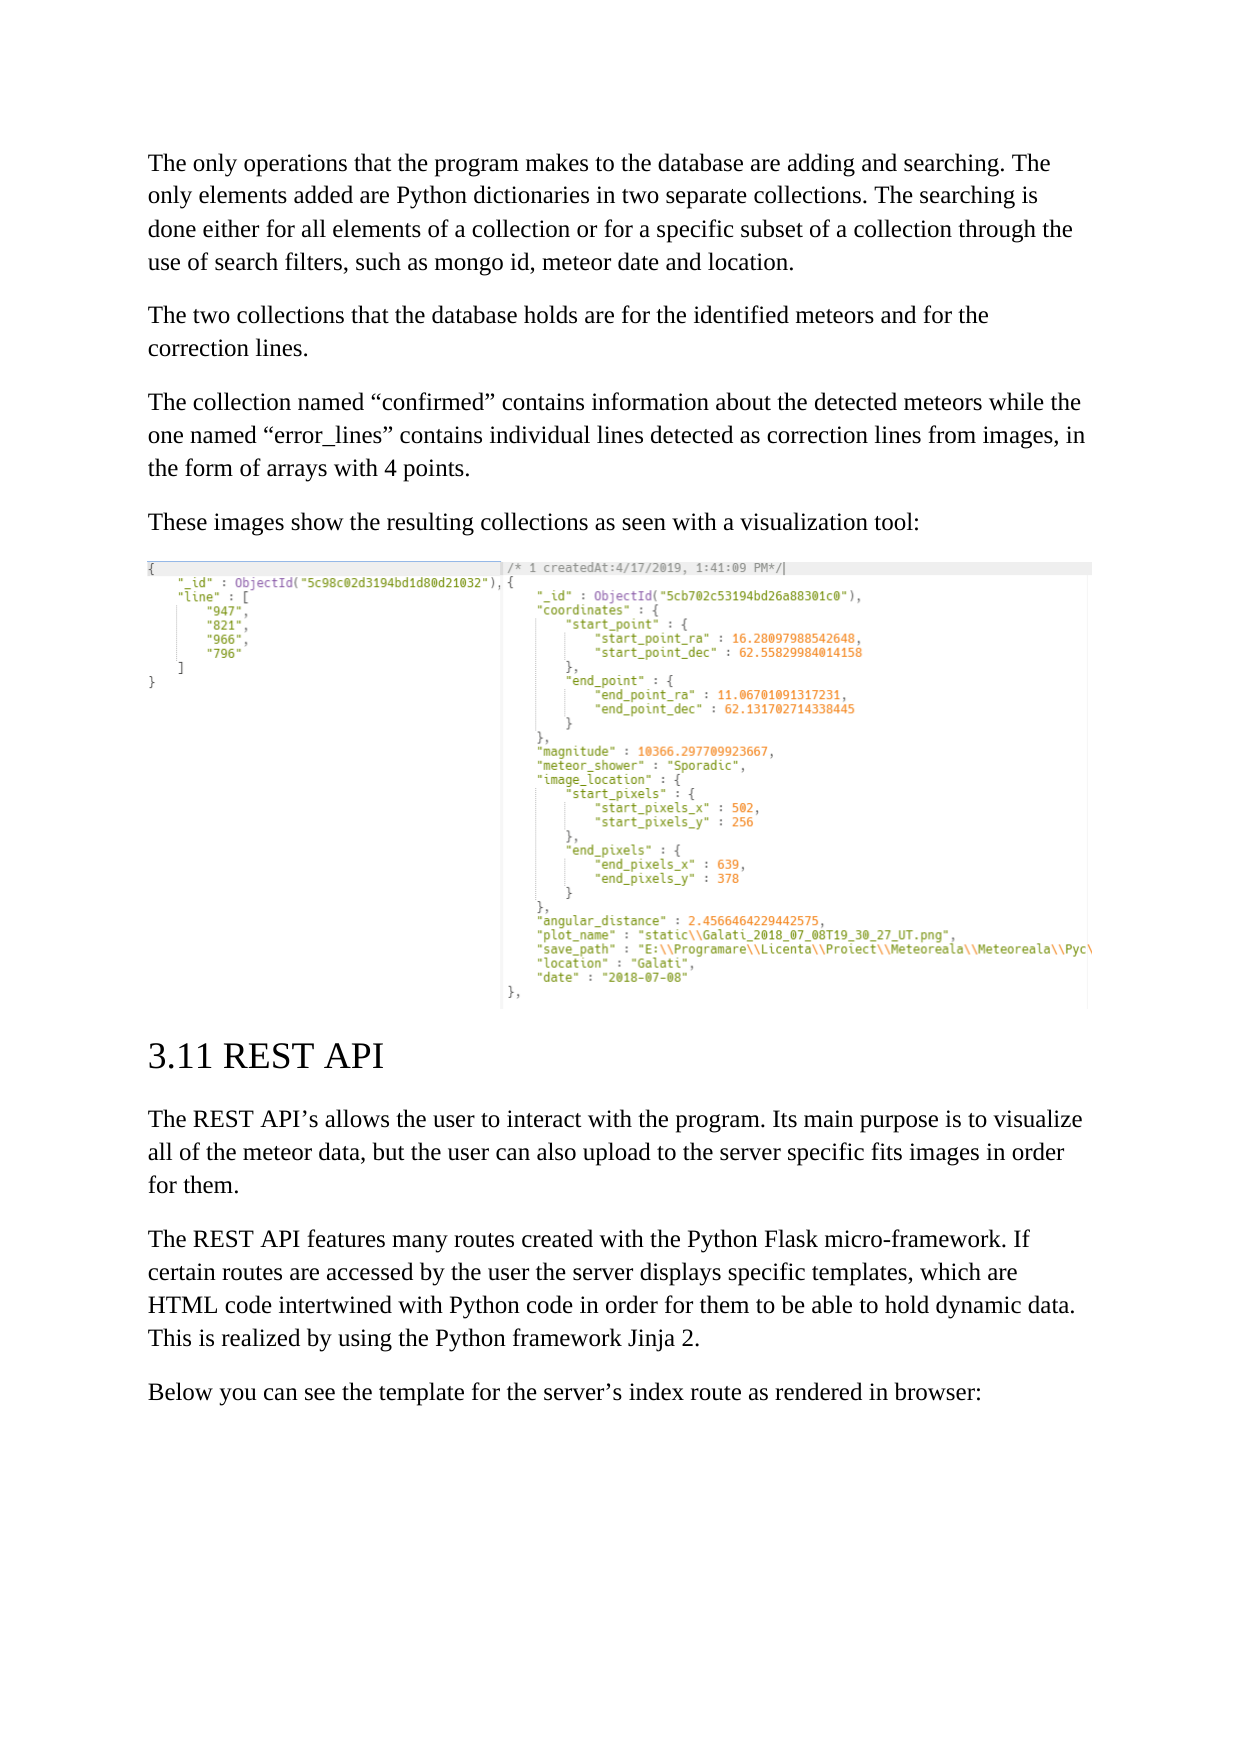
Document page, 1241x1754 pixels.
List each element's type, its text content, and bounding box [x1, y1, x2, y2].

text The REST API features many routes created with the Python Flask micro-framework. If certain routes are accessed by the user the server displays specific templates, which are HTML code intertwined with Python code in order for them to be able to hold dynamic data. This is realized by using the Python framework Jinja 2. [148, 1224, 1093, 1352]
text The collection named “confirmed” contains information about the detected meteors while the one named “error_lines” contains individual lines detected as correction lines from images, in the form of arrays with 4 points. [148, 387, 1093, 482]
picture [147, 561, 1092, 1009]
text The two collections that the database holds are for the identified meteors and for the correction lines. [148, 301, 1093, 362]
text The REST API’s allows the user to interact with the program. Its main purpose is to visualize all of the meteor data, but the user can also upload to the server specific fits images in order for them. [148, 1104, 1093, 1199]
text The only operations that the program makes to the database are adding and searching. The only elements added are Python dictionaries in two separate collections. The searching is done either for all elements of a collection or for a specific subset of a collection through the use of search filters, such as mongo id, meteor date and location. [148, 148, 1093, 275]
text Below you can see the template for the server’s index route as rendered in browser: [148, 1377, 1093, 1405]
text These images show the resulting collections as seen with a visualization tool: [148, 507, 1093, 536]
text 3.11 REST API [148, 1033, 1093, 1077]
